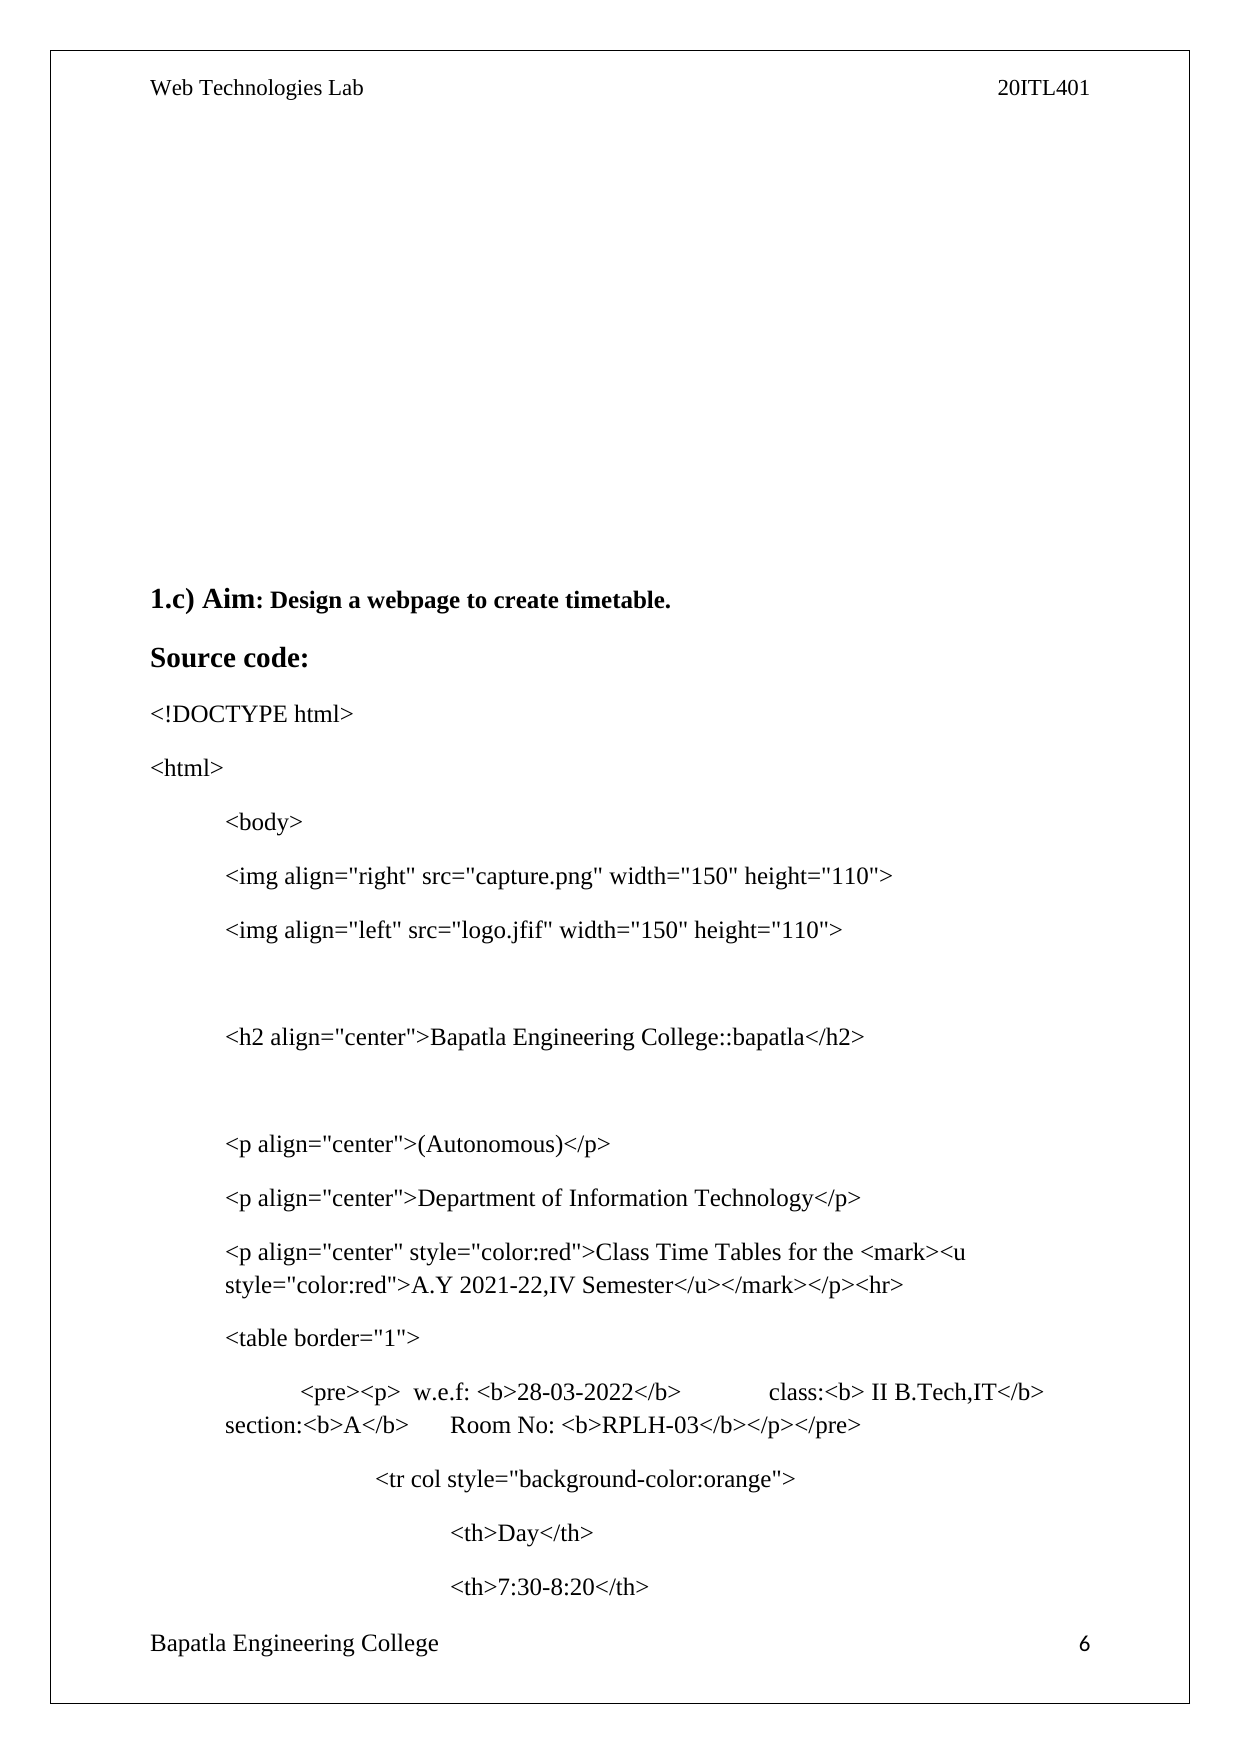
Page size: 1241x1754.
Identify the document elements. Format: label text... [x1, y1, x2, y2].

text <table border="1"> [225, 1323, 1090, 1352]
text <p align="center">(Autonomous)</p> [150, 1129, 1090, 1158]
text <pre><p> w.e.f: <b>28-03-2022</b> class:<b> II B.Tech,IT</b> section:<b>A</b> Room No: <b>RPLH-03</b></p></pre> [150, 1377, 1090, 1439]
text <!DOCTYPE html> [150, 699, 1090, 728]
text <th>Day</th> [150, 1518, 1090, 1547]
text Source code: [150, 640, 1090, 674]
text <tr col style="background-color:orange"> [150, 1464, 1090, 1493]
text <img align="right" src="capture.png" width="150" height="110"> [150, 861, 1090, 890]
text <p align="center">Department of Information Technology</p> [150, 1183, 1090, 1212]
text <body> [150, 807, 1090, 836]
text <img align="left" src="logo.jfif" width="150" height="110"> [150, 915, 1090, 944]
text <p align="center" style="color:red">Class Time Tables for the <mark><u style="color:red">A.Y 2021-22,IV Semester</u></mark></p><hr> [225, 1237, 1090, 1298]
text 1.c) Aim: Design a webpage to create timetable. [150, 581, 1090, 614]
text <th>7:30-8:20</th> [150, 1572, 1090, 1601]
text <h2 align="center">Bapatla Engineering College::bapatla</h2> [150, 1022, 1090, 1051]
text <html> [150, 753, 1090, 782]
